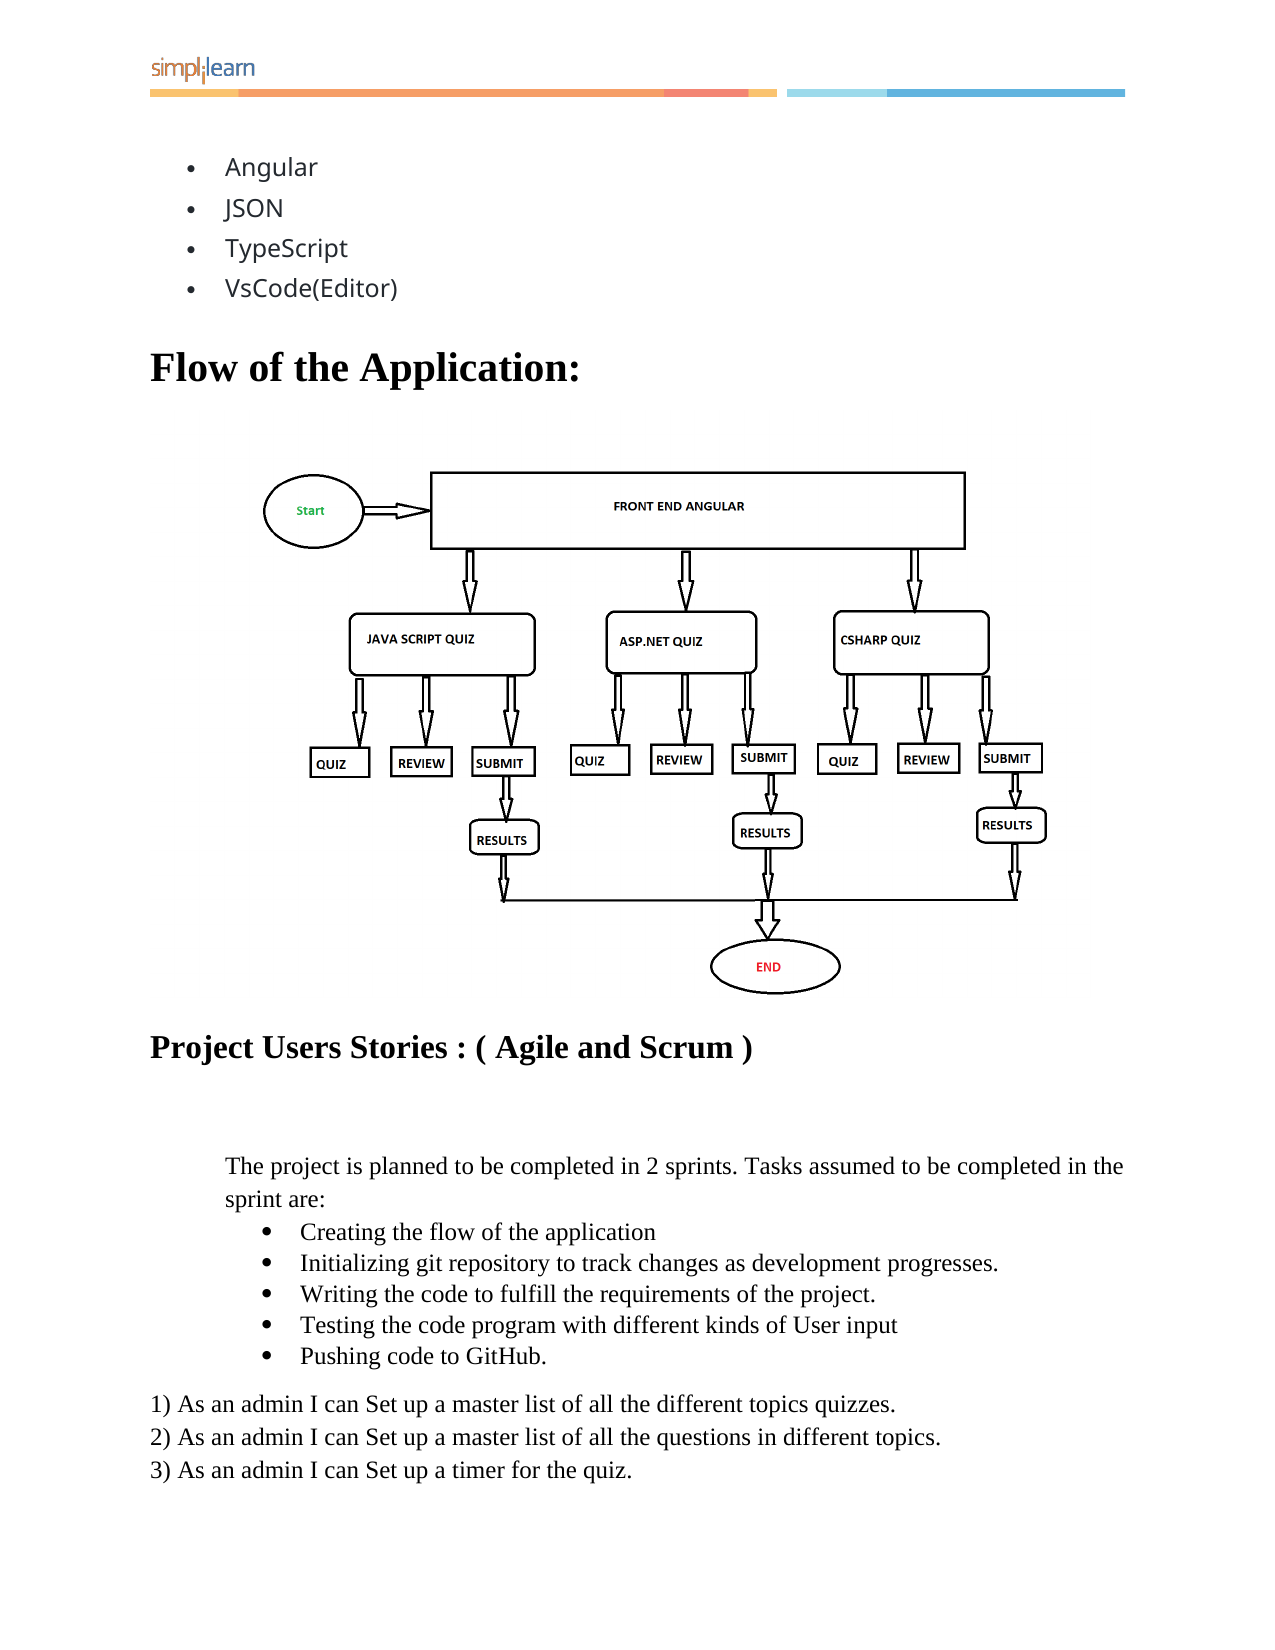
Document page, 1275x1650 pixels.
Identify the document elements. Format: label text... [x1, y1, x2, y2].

text 1) As an admin I can Set up a master list of all the different topics quizzes. [150, 1389, 1125, 1418]
list Testing the code program with different kinds of User input [262, 1310, 1125, 1339]
picture [150, 52, 1125, 97]
list Writing the code to fulfill the requirements of the project. [262, 1279, 1125, 1308]
picture [150, 410, 1091, 998]
list TypeScript [187, 231, 1125, 265]
list JSON [187, 190, 1125, 224]
list Creating the flow of the application [262, 1217, 1125, 1246]
text 2) As an admin I can Set up a master list of all the questions in different topics. [150, 1422, 1125, 1451]
list The project is planned to be completed in 2 sprints. Tasks assumed to be completed in the sprint are: [225, 1151, 1125, 1213]
subtitle Flow of the Application: [150, 342, 1125, 390]
list Pushing code to GitHub. [262, 1341, 1125, 1370]
text Project Users Stories : ( Agile and Scrum ) [150, 1027, 1125, 1065]
list Initializing git repository to track changes as development progresses. [262, 1248, 1125, 1277]
list Angular [187, 150, 1125, 184]
list VsCode(Editor) [187, 271, 1125, 305]
text 3) As an admin I can Set up a timer for the quiz. [150, 1455, 1125, 1484]
